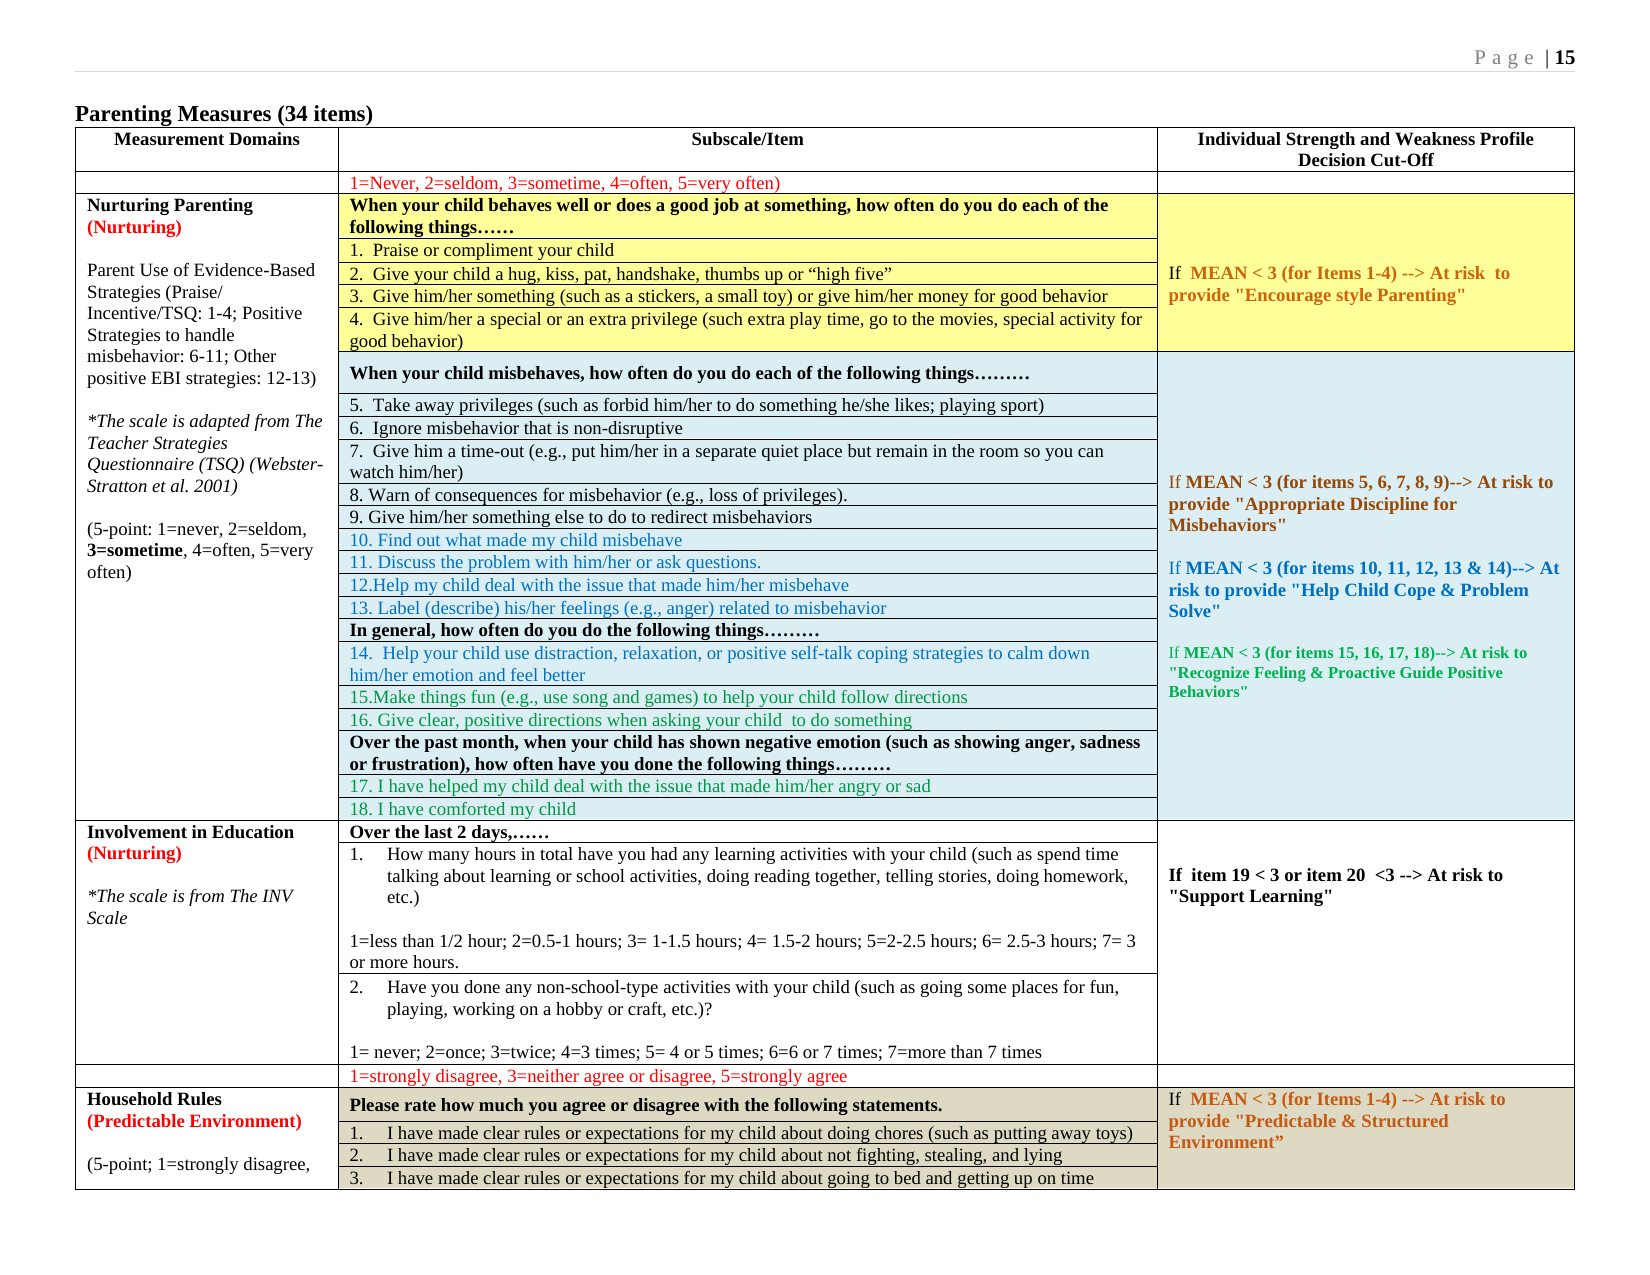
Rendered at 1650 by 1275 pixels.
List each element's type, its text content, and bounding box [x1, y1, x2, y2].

table_cell 13. Label (describe) his/her feelings (e.g., anger) related to misbehavior [339, 597, 1157, 618]
table_cell Nurturing Parenting (Nurturing) Parent Use of Evidence-Based Strategies (Praise/ Incentive/TSQ: 1-4; Positive Strategies to handle misbehavior: 6-11; Other positive EBI strategies: 12-13) *The scale is adapted from The Teacher Strategies Questionnaire (TSQ) (Webster-Stratton et al. 2001) (5-point: 1=never, 2=seldom, 3=sometime, 4=often, 5=very often) [76, 194, 338, 819]
table_cell Please rate how much you agree or disagree with the following statements. [339, 1088, 1157, 1121]
table_cell 4. Give him/her a special or an extra privilege (such extra play time, go to the movies, special activity for good behavior) [339, 308, 1157, 351]
table_cell [76, 172, 338, 193]
table_cell [76, 1065, 338, 1087]
table_cell 12.Help my child deal with the issue that made him/her misbehave [339, 574, 1157, 596]
table_cell Involvement in Education (Nurturing) *The scale is from The INV Scale [76, 821, 338, 1064]
table_cell 8. Warn of consequences for misbehavior (e.g., loss of privileges). [339, 484, 1157, 505]
table_cell 11. Discuss the problem with him/her or ask questions. [339, 551, 1157, 573]
table_cell When your child misbehaves, how often do you do each of the following things……… [339, 352, 1157, 393]
table_cell 18. I have comforted my child [339, 798, 1157, 819]
table_cell 15.Make things fun (e.g., use song and games) to help your child follow directions [339, 686, 1157, 708]
table_cell If item 19 < 3 or item 20 <3 --> At risk to "Support Learning" [1158, 821, 1574, 1064]
table_cell 14. Help your child use distraction, relaxation, or positive self-talk coping strategies to calm down him/her emotion and feel better [339, 642, 1157, 685]
table_cell Over the past month, when your child has shown negative emotion (such as showing anger, sadness or frustration), how often have you done the following things……… [339, 731, 1157, 774]
table_cell How many hours in total have you had any learning activities with your child (such as spend time talking about learning or school activities, doing reading together, telling stories, doing homework, etc.) 1=less than 1/2 hour; 2=0.5-1 hours; 3= 1-1.5 hours; 4= 1.5-2 hours; 5=2-2.5 hours; 6= 2.5-3 hours; 7= 3 or more hours. [339, 843, 1157, 973]
table_cell Over the last 2 days,…… [339, 821, 1157, 842]
table_cell In general, how often do you do the following things……… [339, 619, 1157, 641]
table_cell 1=strongly disagree, 3=neither agree or disagree, 5=strongly agree [339, 1065, 1157, 1087]
table_cell 16. Give clear, positive directions when asking your child to do something [339, 709, 1157, 730]
table_cell 9. Give him/her something else to do to redirect misbehaviors [339, 506, 1157, 528]
table_cell 10. Find out what made my child misbehave [339, 529, 1157, 550]
table_cell Have you done any non-school-type activities with your child (such as going some places for fun, playing, working on a hobby or craft, etc.)? 1= never; 2=once; 3=twice; 4=3 times; 5= 4 or 5 times; 6=6 or 7 times; 7=more than 7 times [339, 974, 1157, 1064]
table_cell I have made clear rules or expectations for my child about going to bed and getting up on time [339, 1167, 1157, 1188]
table_header Subscale/Item [339, 128, 1157, 171]
table_cell Household Rules (Predictable Environment) (5-point; 1=strongly disagree, 3=neither agree or disagree, 5=strongly agree) [76, 1088, 338, 1188]
table_cell If MEAN < 3 (for Items 1-4) --> At risk to provide "Encourage style Parenting" [1158, 194, 1574, 351]
table_cell I have made clear rules or expectations for my child about not fighting, stealing, and lying [339, 1144, 1157, 1166]
table_cell If MEAN < 3 (for items 5, 6, 7, 8, 9)--> At risk to provide "Appropriate Discipline for Misbehaviors" If MEAN < 3 (for items 10, 11, 12, 13 & 14)--> At risk to provide "Help Child Cope & Problem Solve" If MEAN < 3 (for items 15, 16, 17, 18)--> At risk to "Recognize Feeling & Proactive Guide Positive Behaviors" [1158, 352, 1574, 819]
table_cell 5. Take away privileges (such as forbid him/her to do something he/she likes; playing sport) [339, 394, 1157, 416]
table_cell 7. Give him a time-out (e.g., put him/her in a separate quiet place but remain in the room so you can watch him/her) [339, 440, 1157, 483]
table_header Individual Strength and Weakness Profile Decision Cut-Off [1158, 128, 1574, 171]
table_cell 6. Ignore misbehavior that is non-disruptive [339, 417, 1157, 438]
table_cell 17. I have helped my child deal with the issue that made him/her angry or sad [339, 775, 1157, 797]
table_cell [1158, 172, 1574, 193]
table_cell 3. Give him/her something (such as a stickers, a small toy) or give him/her money for good behavior [339, 285, 1157, 307]
table_cell If MEAN < 3 (for Items 1-4) --> At risk to provide "Predictable & Structured Environment” [1158, 1088, 1574, 1188]
table_cell When your child behaves well or does a good job at something, how often do you do each of the following things…… [339, 194, 1157, 237]
table_cell 1=Never, 2=seldom, 3=sometime, 4=often, 5=very often) [339, 172, 1157, 193]
table_cell [1158, 1065, 1574, 1087]
table_cell 2. Give your child a hug, kiss, pat, handshake, thumbs up or “high five” [339, 263, 1157, 284]
table_cell I have made clear rules or expectations for my child about doing chores (such as putting away toys) [339, 1122, 1157, 1143]
table_cell 1. Praise or compliment your child [339, 239, 1157, 262]
table_header Measurement Domains [76, 128, 338, 171]
text Parenting Measures (34 items) [75, 100, 1575, 127]
